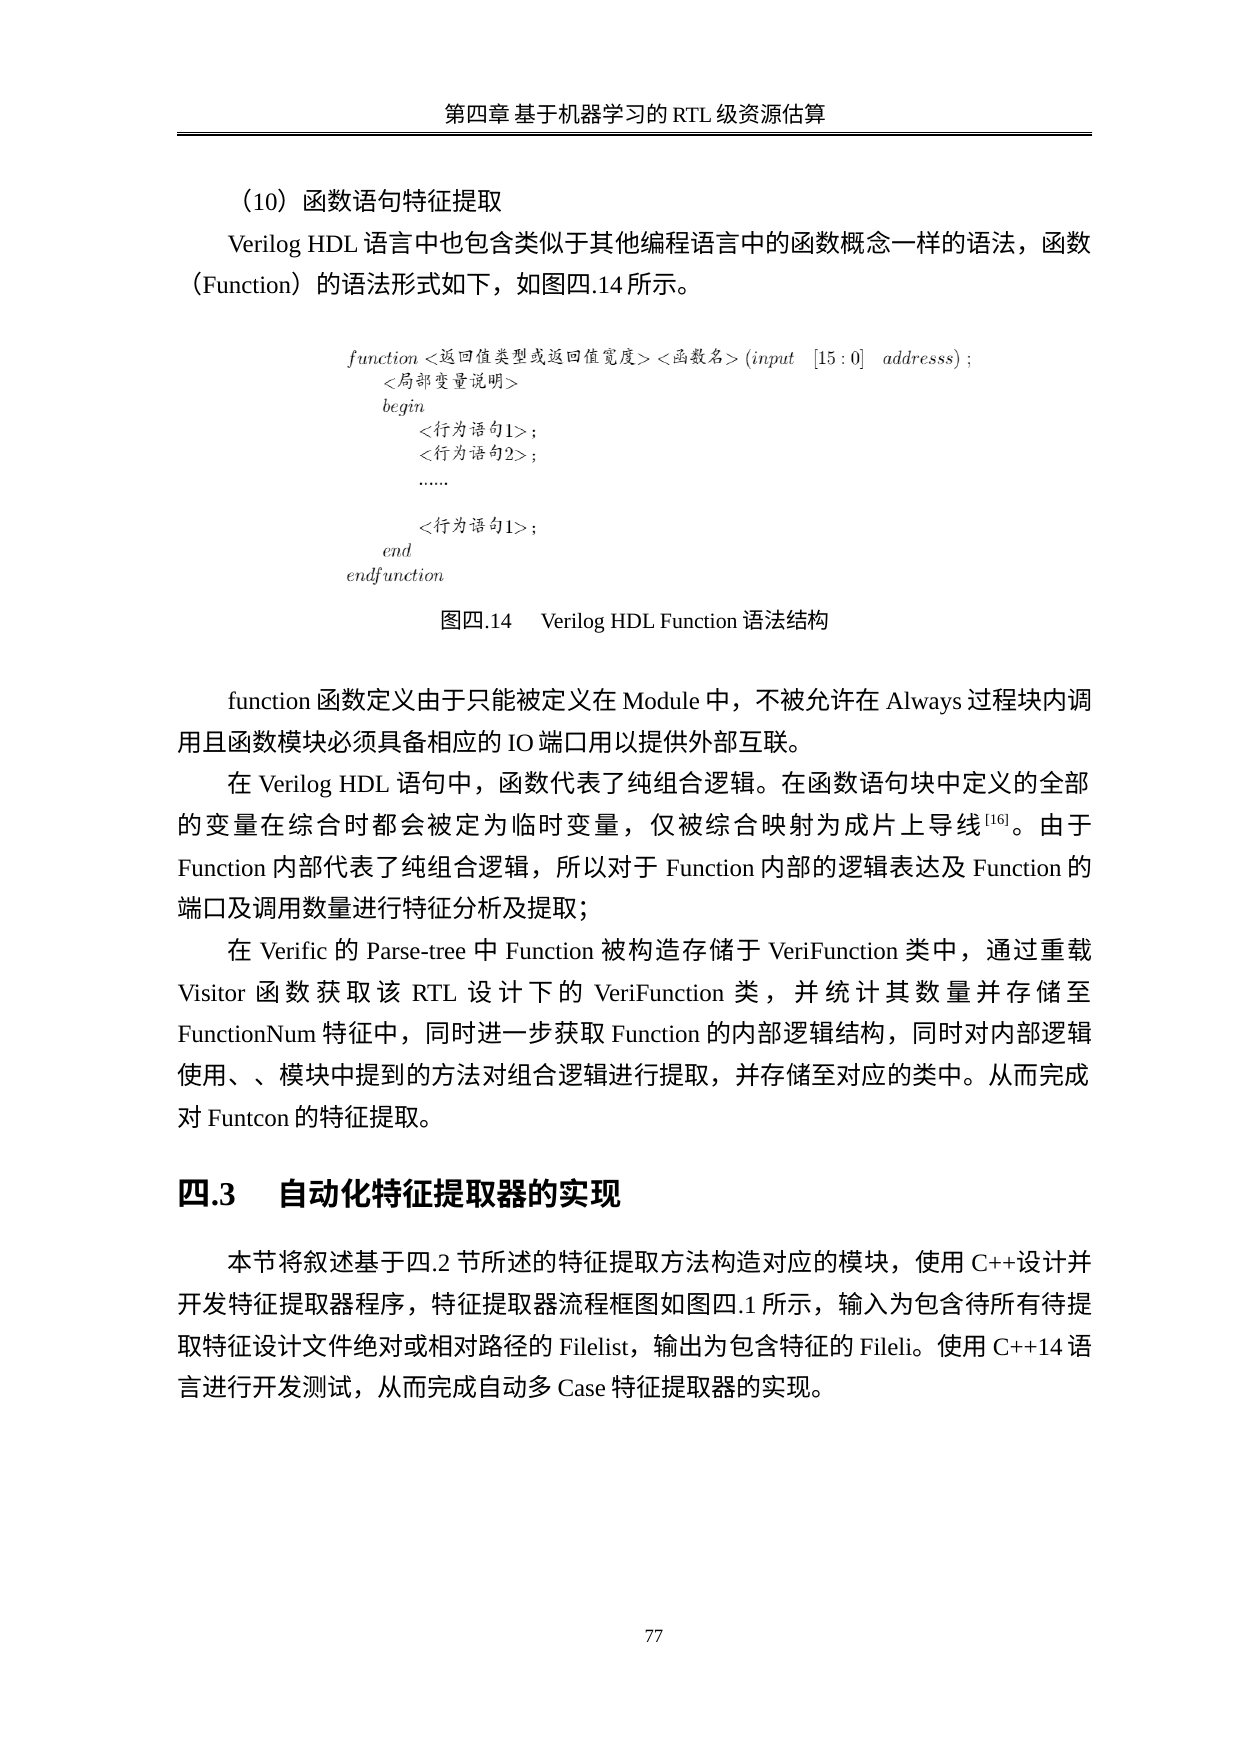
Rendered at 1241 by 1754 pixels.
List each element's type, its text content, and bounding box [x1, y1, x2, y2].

picture [341, 343, 979, 592]
text Verilog HDL Function语法结构 [177, 603, 1092, 635]
text 在Verilog HDL语句中，函数代表了纯组合逻辑。在函数语句块中定义的全部的变量在综合时都会被定为临时变量，仅被综合映射为成片上导线[16]。由于Function内部代表了纯组合逻辑，所以对于Function内部的逻辑表达及Function的端口及调用数量进行特征分析及提取； [177, 759, 1092, 926]
text function函数定义由于只能被定义在Module中，不被允许在Always过程块内调用且函数模块必须具备相应的IO端口用以提供外部互联。 [177, 676, 1092, 759]
subtitle 自动化特征提取器的实现 [177, 1172, 1092, 1213]
text 在Verific的Parse-tree中Function被构造存储于VeriFunction类中，通过重载Visitor函数获取该RTL设计下的VeriFunction类，并统计其数量并存储至FunctionNum特征中，同时进一步获取Function的内部逻辑结构，同时对内部逻辑使用0、0、0模块中提到的方法对组合逻辑进行提取，并存储至对应的类中。从而完成对Funtcon的特征提取。 [177, 926, 1092, 1134]
text Verilog HDL语言中也包含类似于其他编程语言中的函数概念一样的语法，函数（Function）的语法形式如下，如图4.14所示。 [177, 219, 1092, 302]
text （10）函数语句特征提取 [177, 177, 1092, 219]
text 本节将叙述基于4.2节所述的特征提取方法构造对应的模块，使用C++设计并开发特征提取器程序，特征提取器流程框图如图4.15所示，输入为包含待所有待提取特征设计文件绝对或相对路径的Filelist，输出为包含特征的Fileli。使用C++14语言进行开发测试，从而完成自动多Case特征提取器的实现。 [177, 1238, 1092, 1405]
